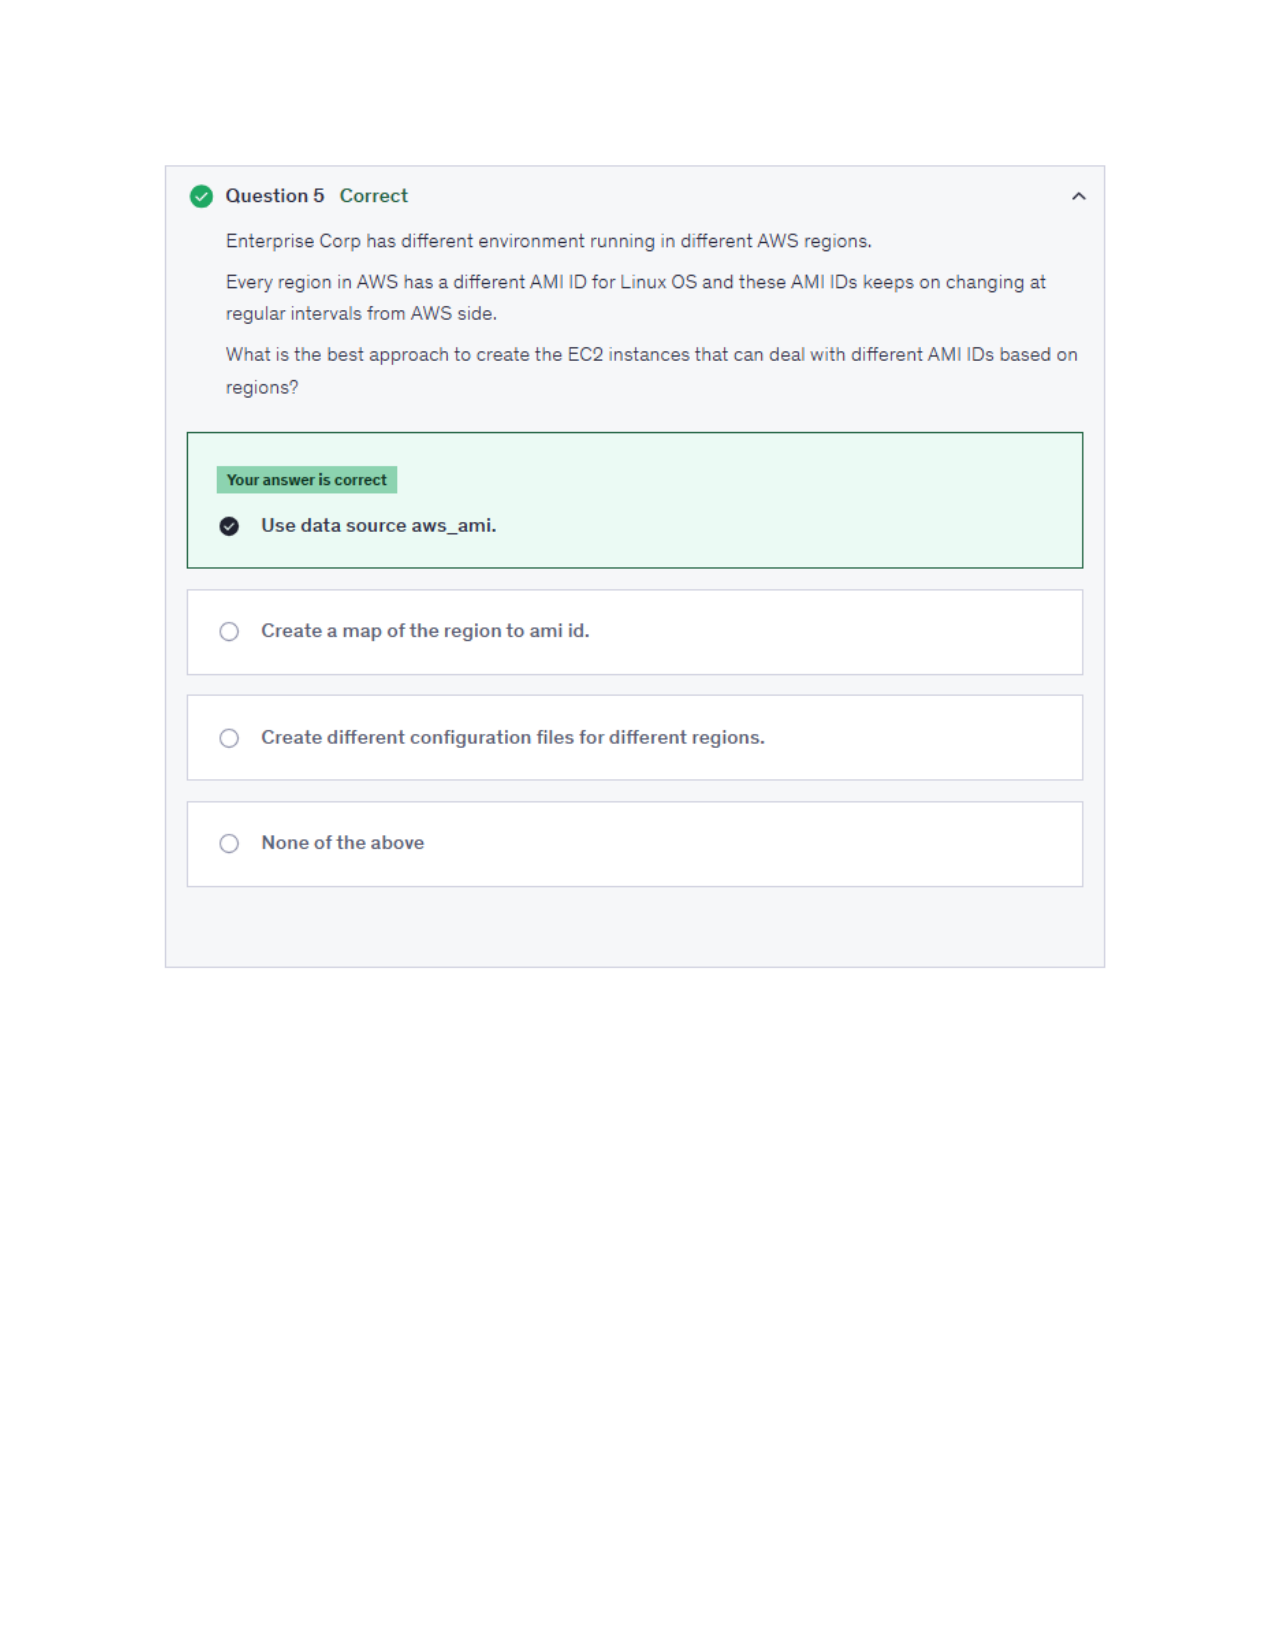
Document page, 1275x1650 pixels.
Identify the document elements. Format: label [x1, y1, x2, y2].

picture [150, 150, 1125, 975]
